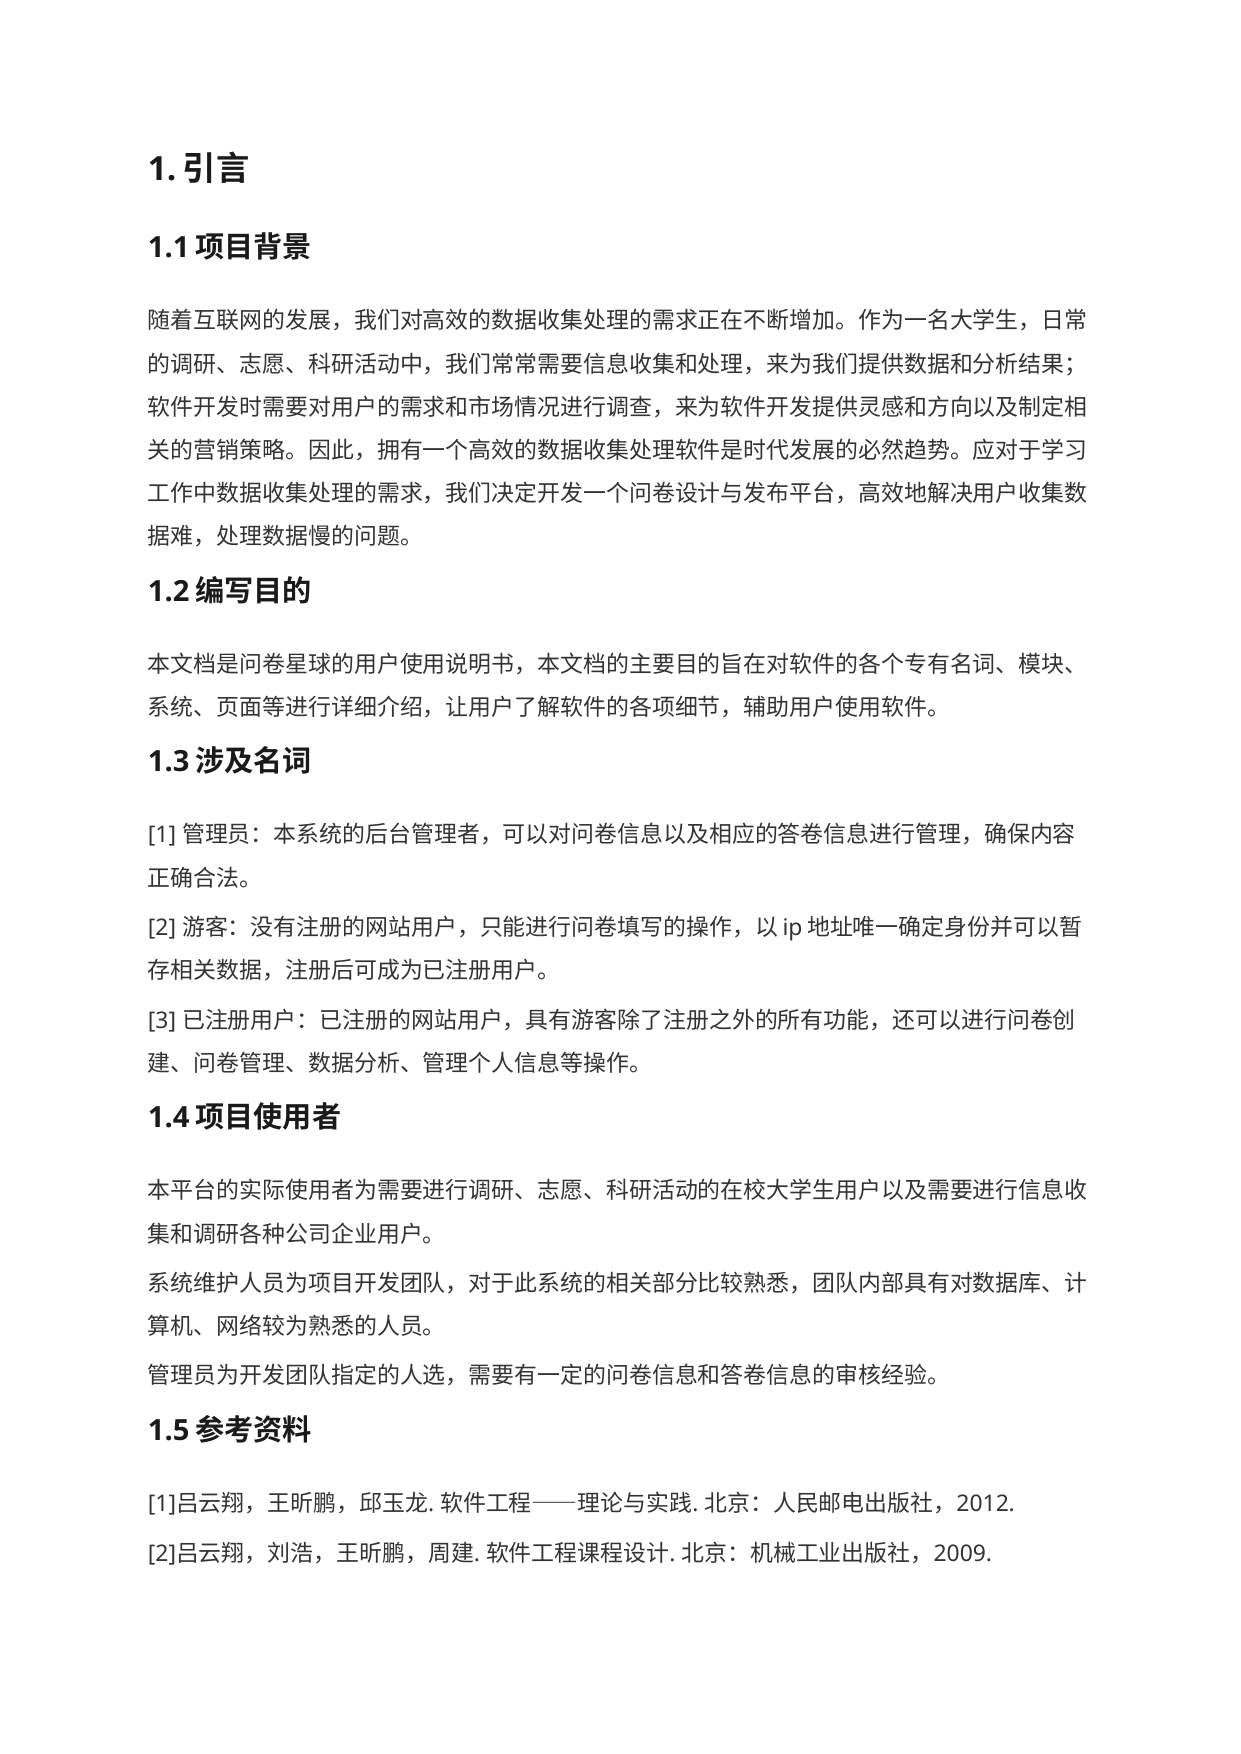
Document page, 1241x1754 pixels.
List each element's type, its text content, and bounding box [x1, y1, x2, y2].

text [3] 已注册用户：已注册的网站用户，具有游客除了注册之外的所有功能，还可以进行问卷创建、问卷管理、数据分析、管理个人信息等操作。 [148, 1001, 1093, 1078]
text 系统维护人员为项目开发团队，对于此系统的相关部分比较熟悉，团队内部具有对数据库、计算机、网络较为熟悉的人员。 [148, 1265, 1093, 1341]
text 本文档是问卷星球的用户使用说明书，本文档的主要目的旨在对软件的各个专有名词、模块、系统、页面等进行详细介绍，让用户了解软件的各项细节，辅助用户使用软件。 [148, 646, 1093, 722]
text [2]吕云翔，刘浩，王昕鹏，周建. 软件工程课程设计. 北京：机械工业出版社，2009. [148, 1534, 1093, 1568]
subtitle 1.4项目使用者 [148, 1094, 1093, 1136]
subtitle 1.3涉及名词 [148, 738, 1093, 780]
subtitle 1.1项目背景 [148, 224, 1093, 266]
text [1] 管理员：本系统的后台管理者，可以对问卷信息以及相应的答卷信息进行管理，确保内容正确合法。 [148, 816, 1093, 893]
text [2] 游客：没有注册的网站用户，只能进行问卷填写的操作，以ip地址唯一确定身份并可以暂存相关数据，注册后可成为已注册用户。 [148, 909, 1093, 985]
text 管理员为开发团队指定的人选，需要有一定的问卷信息和答卷信息的审核经验。 [148, 1357, 1093, 1391]
subtitle 1.5参考资料 [148, 1407, 1093, 1449]
subtitle 1.2编写目的 [148, 567, 1093, 610]
text 本平台的实际使用者为需要进行调研、志愿、科研活动的在校大学生用户以及需要进行信息收集和调研各种公司企业用户。 [148, 1172, 1093, 1249]
subtitle 引言 [148, 142, 1093, 190]
text 随着互联网的发展，我们对高效的数据收集处理的需求正在不断增加。作为一名大学生，日常的调研、志愿、科研活动中，我们常常需要信息收集和处理，来为我们提供数据和分析结果；软件开发时需要对用户的需求和市场情况进行调查，来为软件开发提供灵感和方向以及制定相关的营销策略。因此，拥有一个高效的数据收集处理软件是时代发展的必然趋势。应对于学习工作中数据收集处理的需求，我们决定开发一个问卷设计与发布平台，高效地解决用户收集数据难，处理数据慢的问题。 [148, 302, 1093, 551]
text [1]吕云翔，王昕鹏，邱玉龙. 软件工程——理论与实践. 北京：人民邮电出版社，2012. [148, 1485, 1093, 1518]
